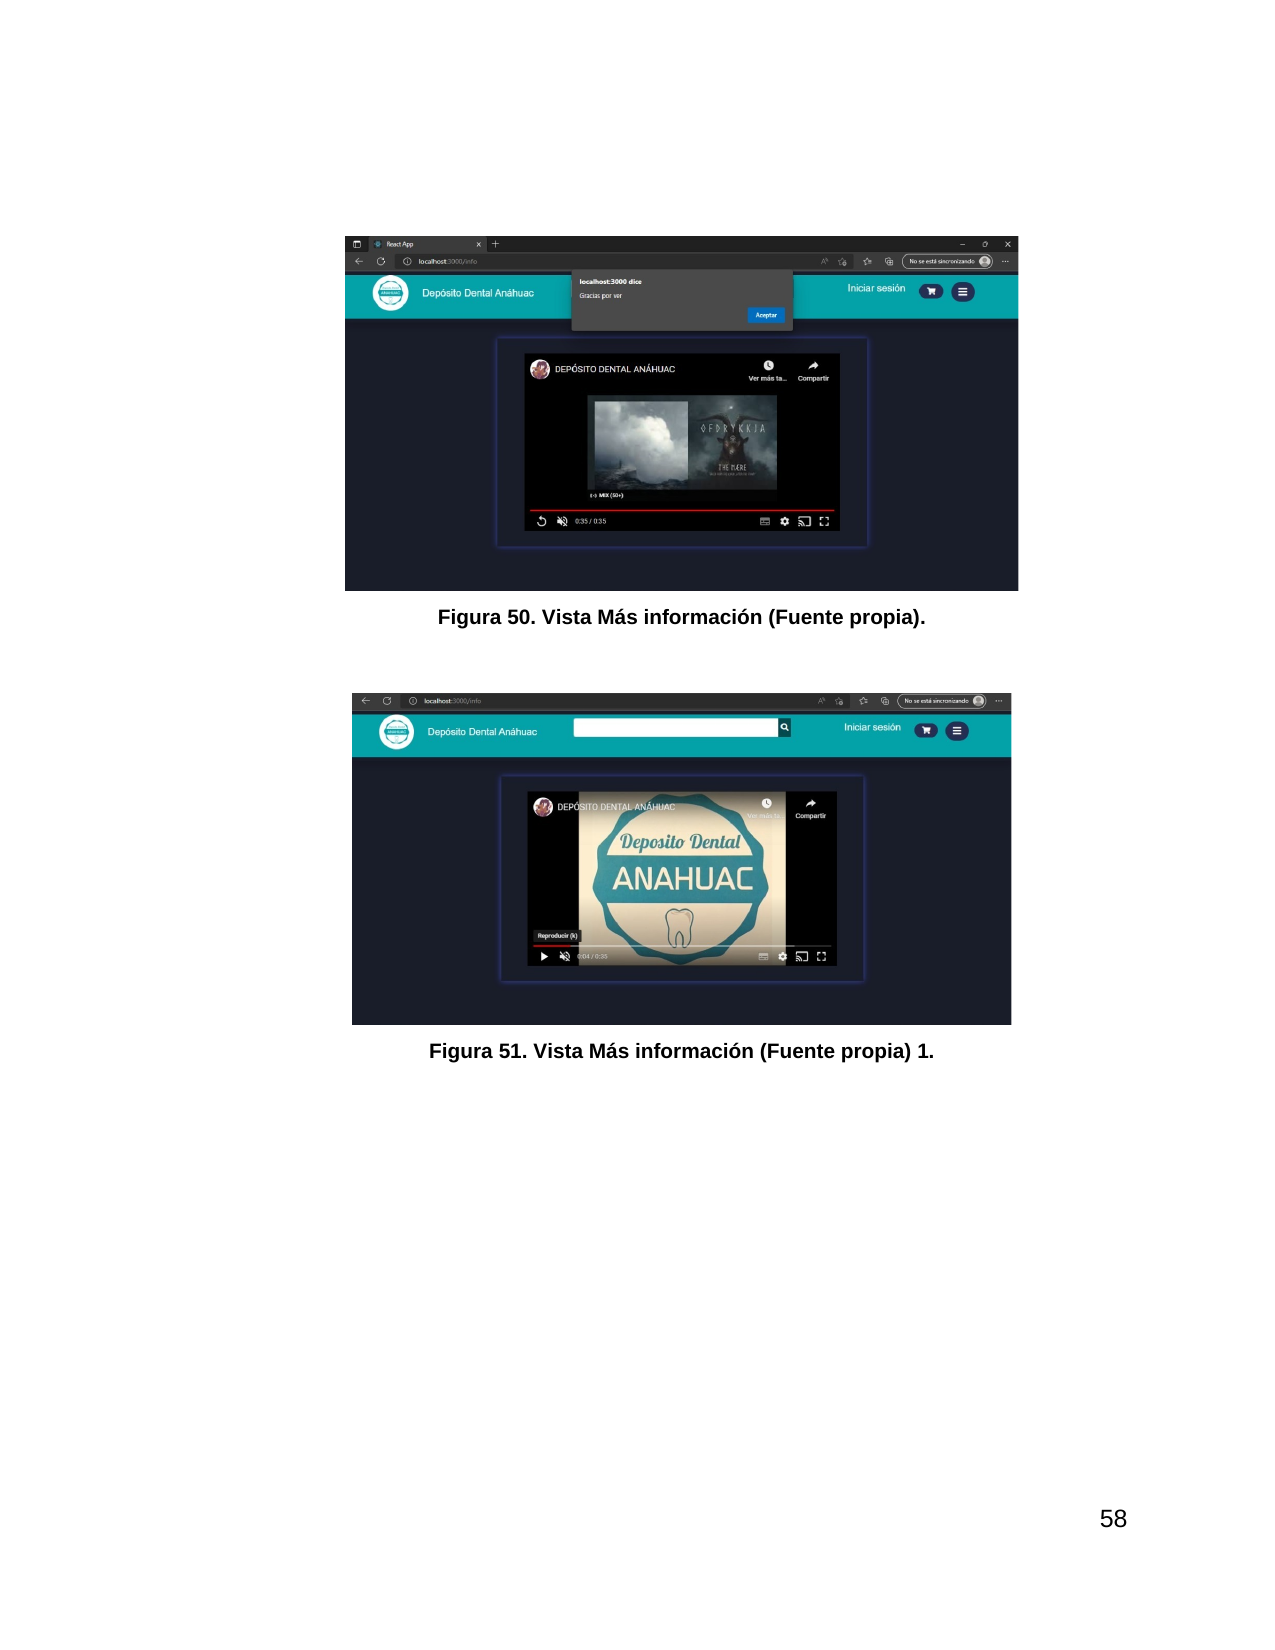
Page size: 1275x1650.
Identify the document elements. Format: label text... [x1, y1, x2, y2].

text Figura 50. Vista Más información (Fuente propia). [236, 605, 1127, 629]
picture [352, 693, 1012, 1025]
picture [345, 236, 1019, 591]
text Figura 51. Vista Más información (Fuente propia) 1. [236, 1039, 1127, 1063]
